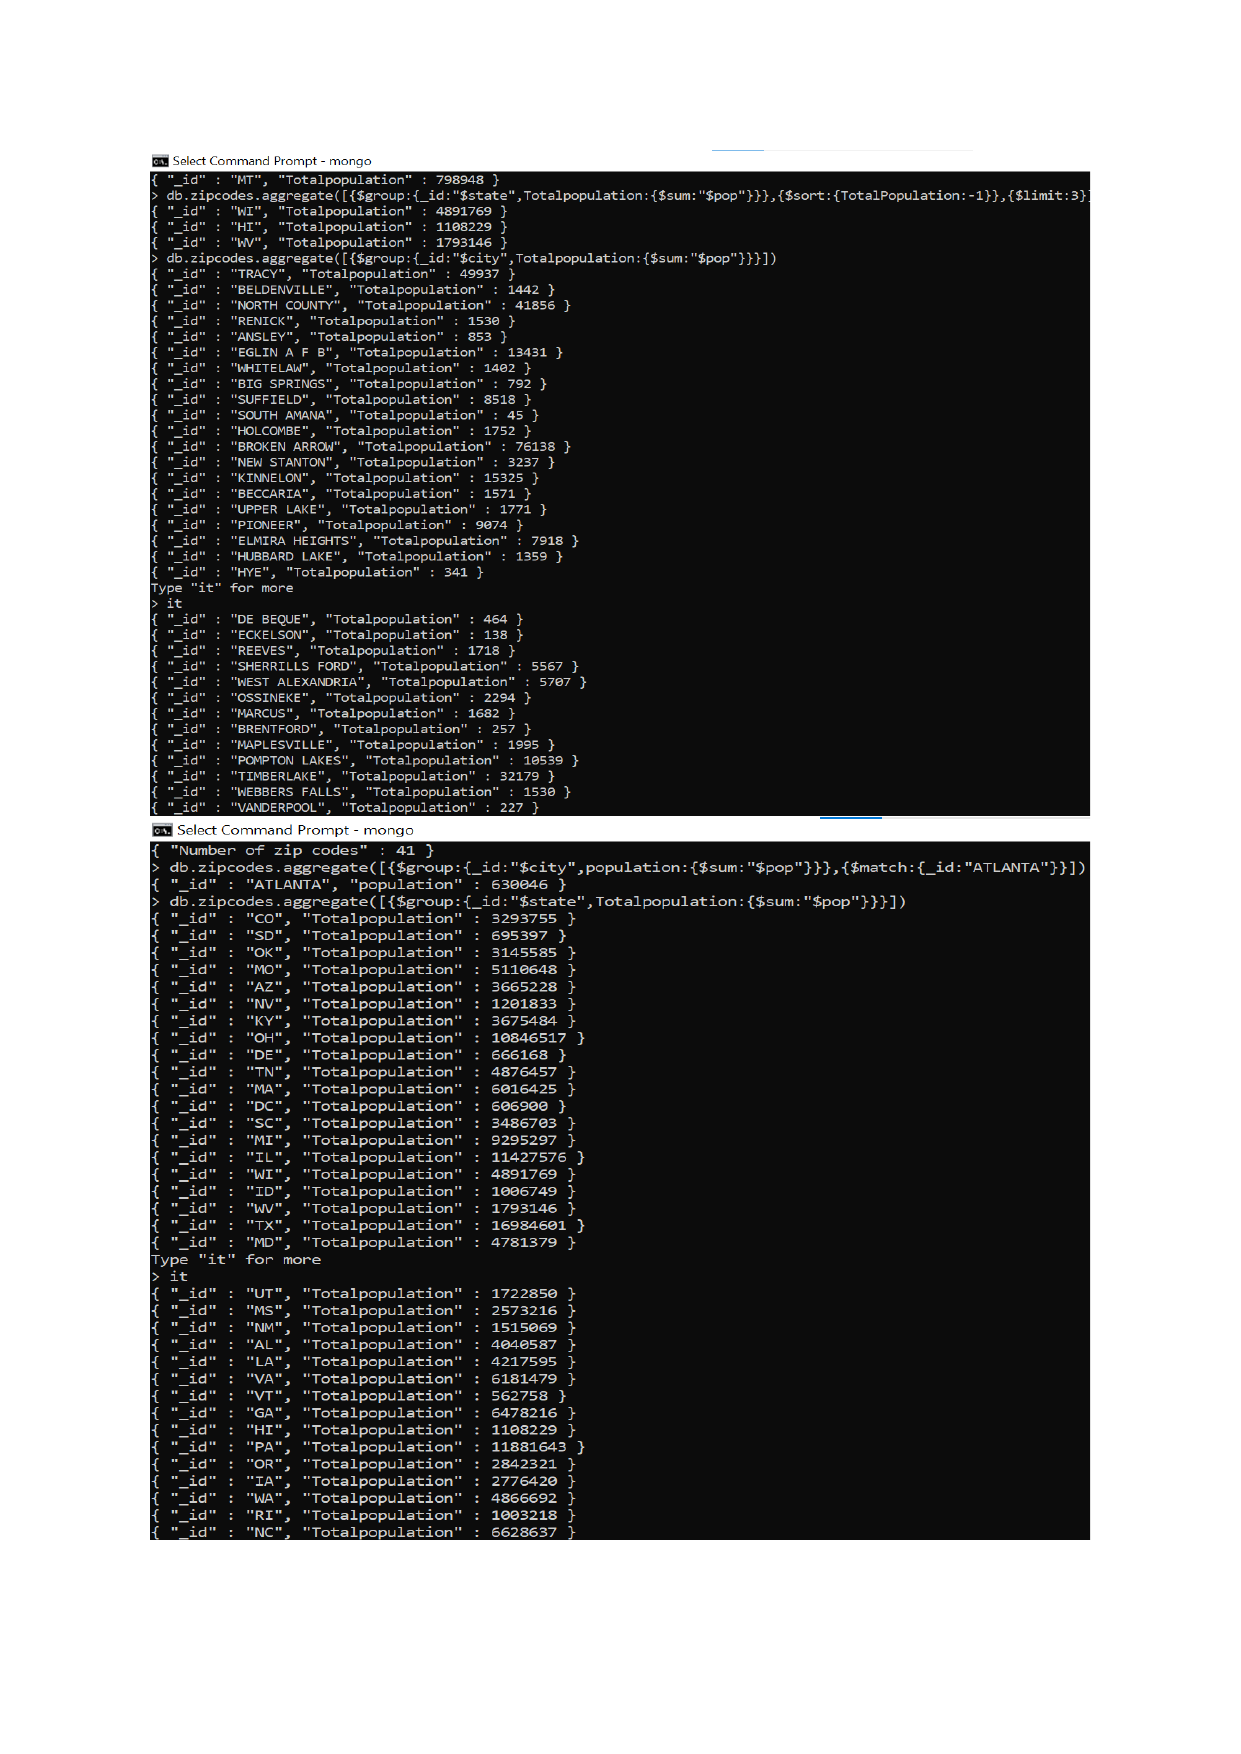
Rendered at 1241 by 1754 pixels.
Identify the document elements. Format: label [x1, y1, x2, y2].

picture [150, 150, 1091, 816]
picture [150, 817, 1091, 1540]
